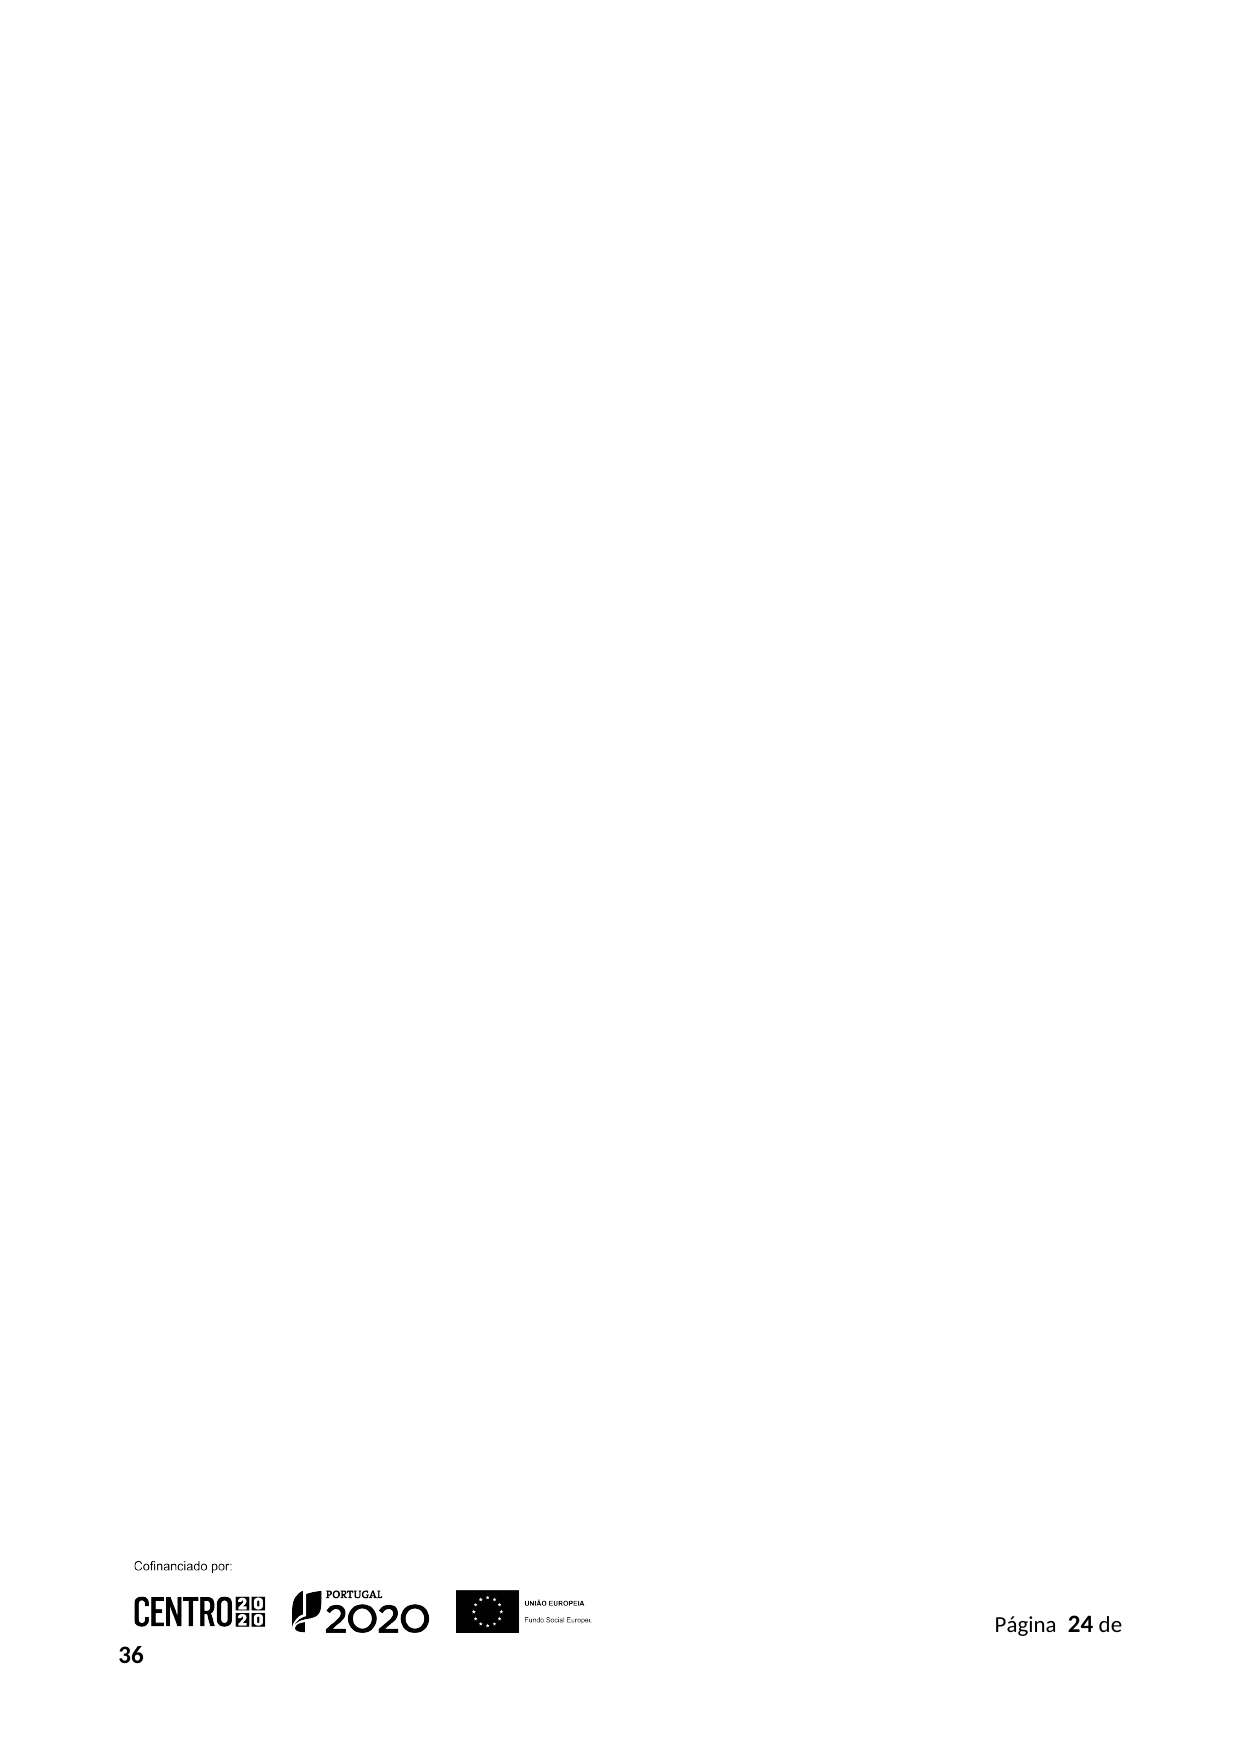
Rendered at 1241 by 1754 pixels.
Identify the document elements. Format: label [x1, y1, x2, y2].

picture [134, 1561, 592, 1633]
